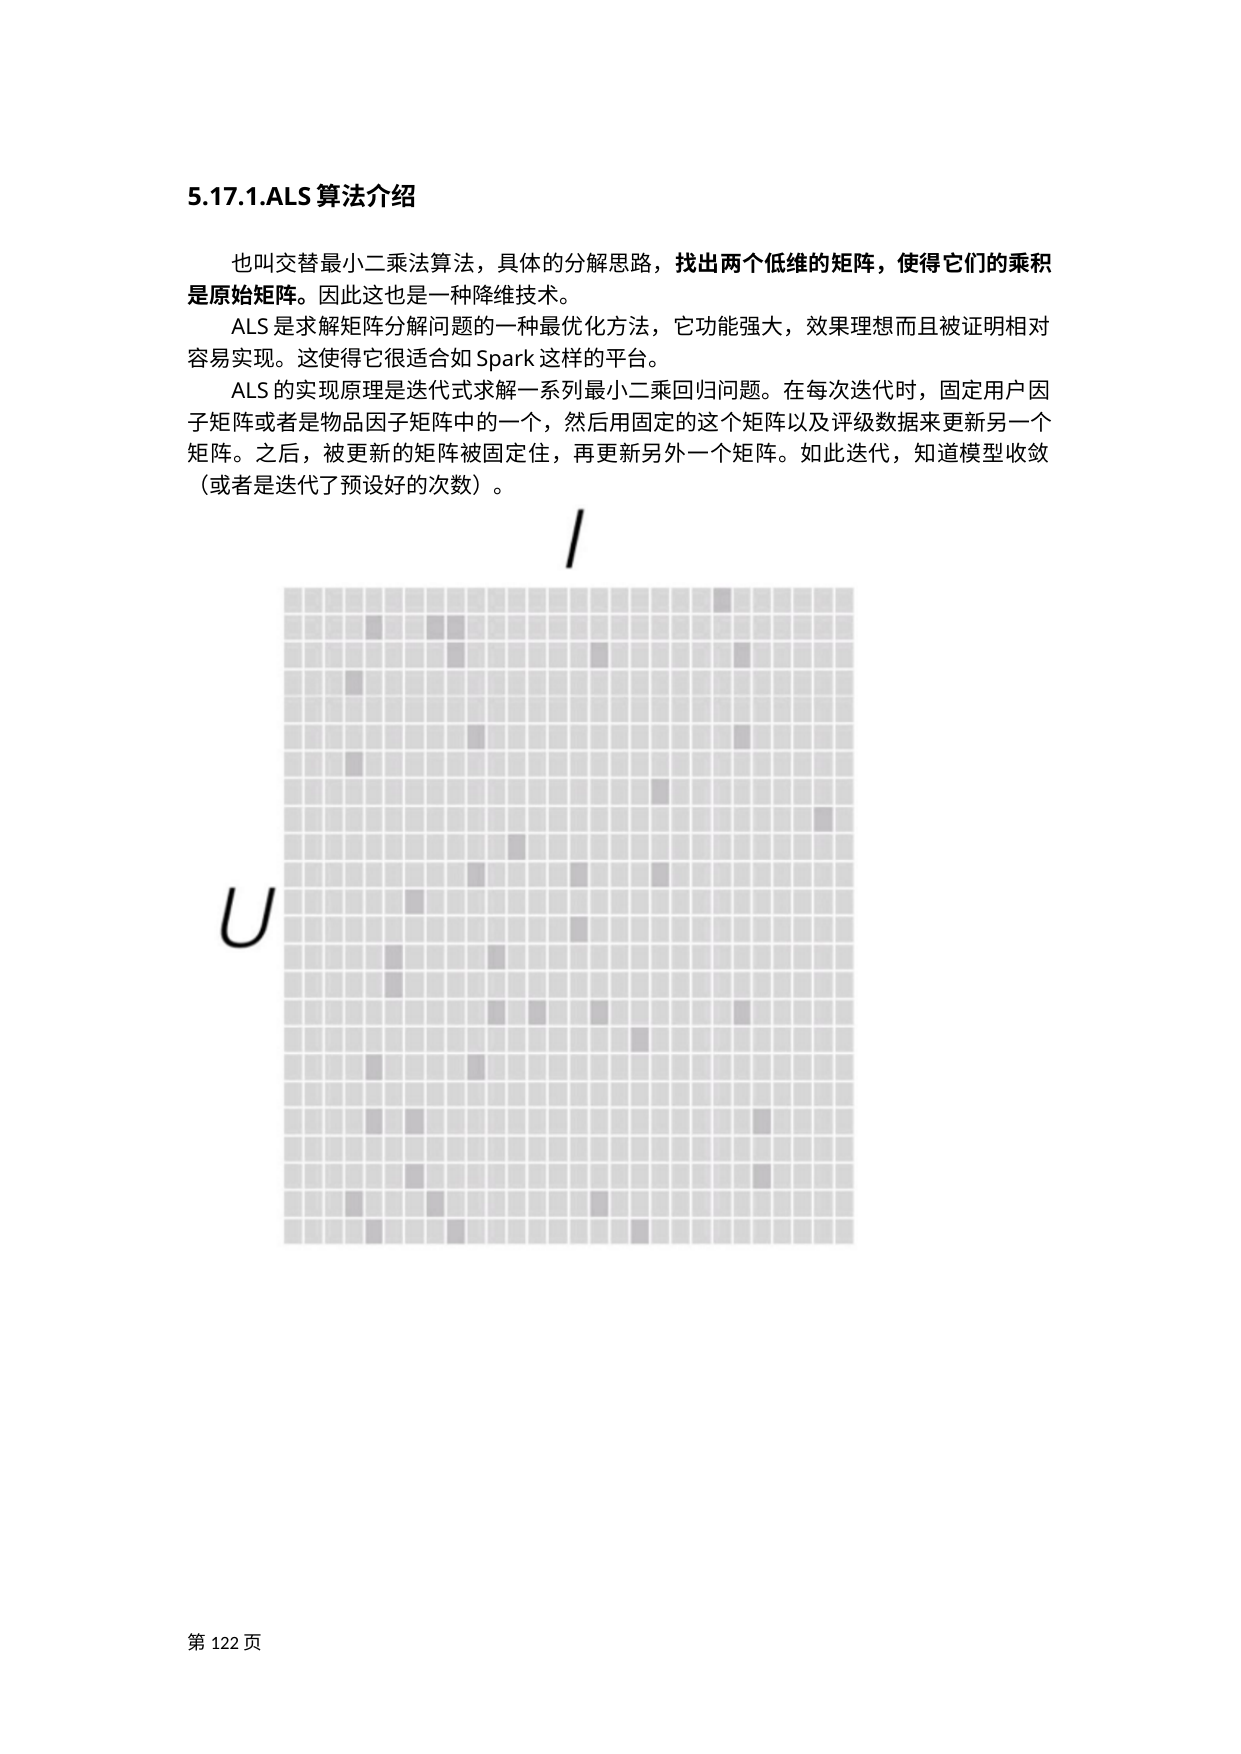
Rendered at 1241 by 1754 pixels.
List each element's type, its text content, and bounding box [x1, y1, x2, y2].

text ALS是求解矩阵分解问题的一种最优化方法，它功能强大，效果理想而且被证明相对容易实现。这使得它很适合如Spark这样的平台。 [187, 309, 1053, 373]
text 也叫交替最小二乘法算法，具体的分解思路，找出两个低维的矩阵，使得它们的乘积是原始矩阵。因此这也是一种降维技术。 [187, 246, 1053, 309]
picture [187, 499, 909, 1269]
text ALS的实现原理是迭代式求解一系列最小二乘回归问题。在每次迭代时，固定用户因子矩阵或者是物品因子矩阵中的一个，然后用固定的这个矩阵以及评级数据来更新另一个矩阵。之后，被更新的矩阵被固定住，再更新另外一个矩阵。如此迭代，知道模型收敛（或者是迭代了预设好的次数）。 [187, 373, 1053, 499]
subtitle 5.17.1.ALS算法介绍 [187, 162, 1053, 227]
